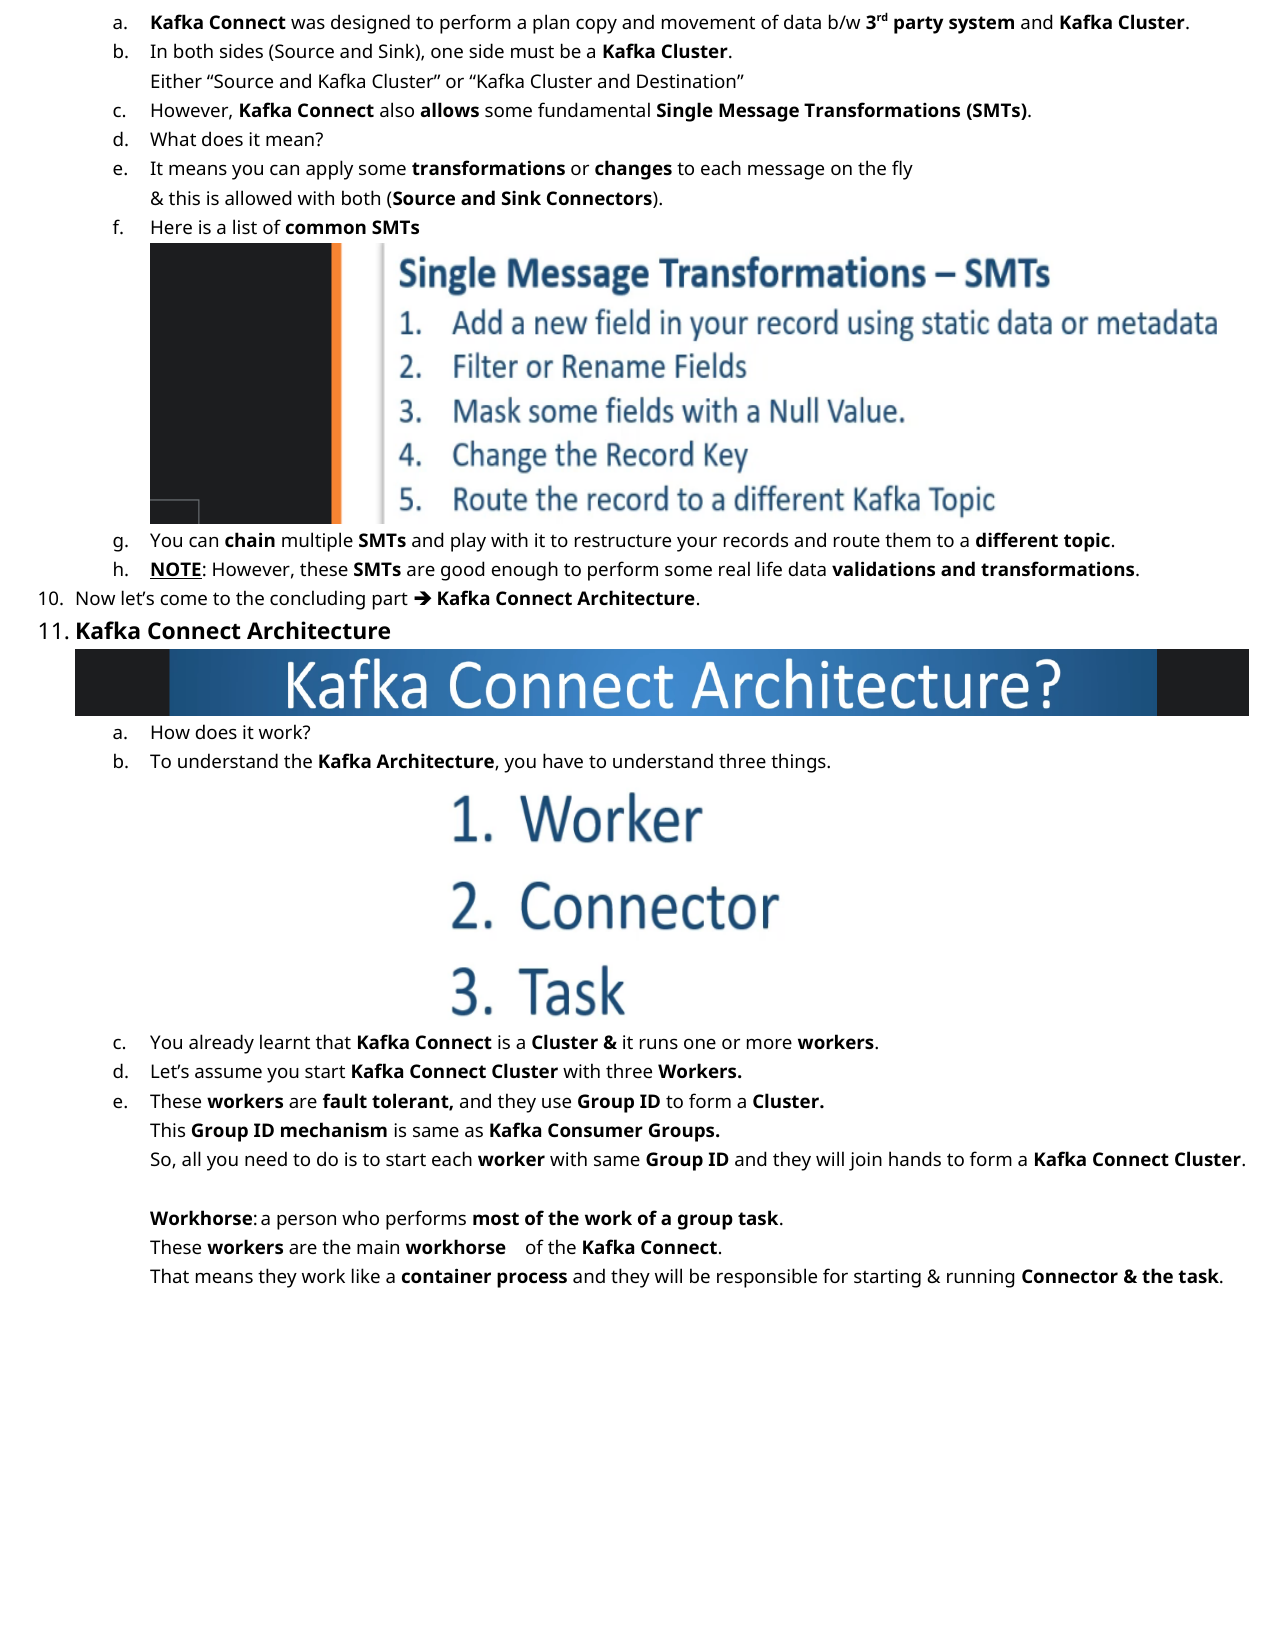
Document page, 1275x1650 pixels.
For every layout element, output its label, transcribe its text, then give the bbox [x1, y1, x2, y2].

picture [150, 777, 1232, 1027]
list It means you can apply some transformations or changes to each message on the fly & this is allowed with both (Source and Sink Connectors). [112, 156, 1255, 211]
picture [150, 243, 1237, 524]
list You can chain multiple SMTs and play with it to restructure your records and route them to a different topic. [112, 527, 1255, 552]
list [112, 1088, 1255, 1289]
list In both sides (Source and Sink), one side must be a Kafka Cluster. Either “Source and Kafka Cluster” or “Kafka Cluster and Destination” [112, 39, 1255, 93]
list Now let’s come to the concluding part Kafka Connect Architecture. [37, 585, 1255, 611]
picture [75, 649, 1249, 716]
list What does it mean? [112, 126, 1255, 152]
list However, Kafka Connect also allows some fundamental Single Message Transformations (SMTs). [112, 97, 1255, 123]
list Let’s assume you start Kafka Connect Cluster with three Workers. [112, 1059, 1255, 1084]
list Kafka Connect was designed to perform a plan copy and movement of data b/w 3rd party system and Kafka Cluster. [112, 9, 1255, 35]
list NOTE: However, these SMTs are good enough to perform some real life data validations and transformations. [112, 556, 1255, 582]
list You already learnt that Kafka Connect is a Cluster & it runs one or more workers. [112, 1029, 1255, 1055]
list How does it work? [112, 719, 1255, 745]
